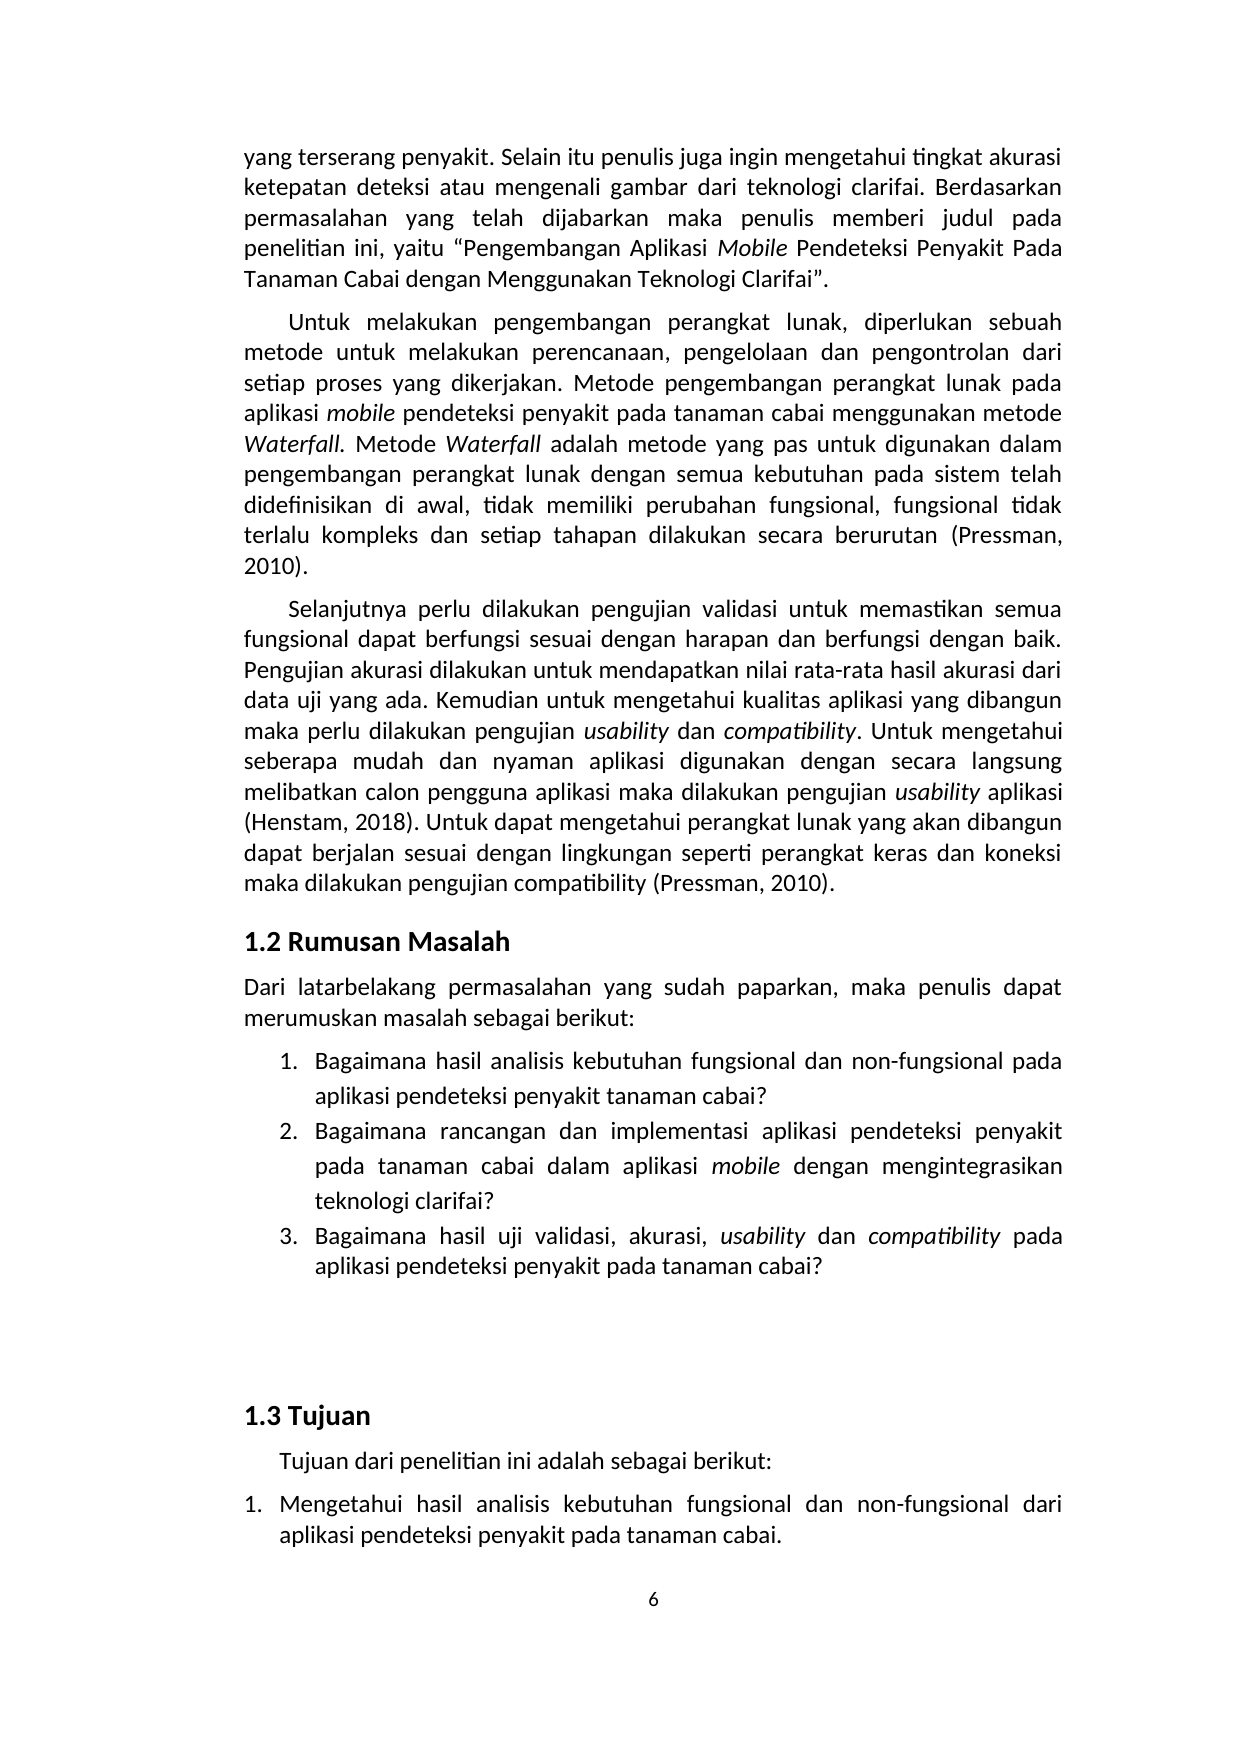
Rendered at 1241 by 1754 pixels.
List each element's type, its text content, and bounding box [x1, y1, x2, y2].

subtitle Tujuan [244, 1397, 1063, 1433]
text Tujuan dari penelitian ini adalah sebagai berikut: [244, 1446, 1063, 1476]
list Bagaimana rancangan dan implementasi aplikasi pendeteksi penyakit pada tanaman cabai dalam aplikasi mobile dengan mengintegrasikan teknologi clarifai? [279, 1115, 1063, 1215]
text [244, 141, 1063, 293]
list Bagaimana hasil analisis kebutuhan fungsional dan non-fungsional pada aplikasi pendeteksi penyakit tanaman cabai? [279, 1045, 1063, 1110]
text Dari latarbelakang permasalahan yang sudah paparkan, maka penulis dapat merumuskan masalah sebagai berikut: [244, 971, 1063, 1032]
list Mengetahui hasil analisis kebutuhan fungsional dan non-fungsional dari aplikasi pendeteksi penyakit pada tanaman cabai. [244, 1488, 1063, 1549]
subtitle Rumusan Masalah [244, 923, 1063, 959]
text Untuk melakukan pengembangan perangkat lunak, diperlukan sebuah metode untuk melakukan perencanaan, pengelolaan dan pengontrolan dari setiap proses yang dikerjakan. Metode pengembangan perangkat lunak pada aplikasi mobile pendeteksi penyakit pada tanaman cabai menggunakan metode Waterfall. Metode Waterfall adalah metode yang pas untuk digunakan dalam pengembangan perangkat lunak dengan semua kebutuhan pada sistem telah didefinisikan di awal, tidak memiliki perubahan fungsional, fungsional tidak terlalu kompleks dan setiap tahapan dilakukan secara berurutan (Pressman, 2010). [244, 306, 1063, 580]
list Bagaimana hasil uji validasi, akurasi, usability dan compatibility pada aplikasi pendeteksi penyakit pada tanaman cabai? [279, 1220, 1063, 1281]
text Selanjutnya perlu dilakukan pengujian validasi untuk memastikan semua fungsional dapat berfungsi sesuai dengan harapan dan berfungsi dengan baik. Pengujian akurasi dilakukan untuk mendapatkan nilai rata-rata hasil akurasi dari data uji yang ada. Kemudian untuk mengetahui kualitas aplikasi yang dibangun maka perlu dilakukan pengujian usability dan compatibility. Untuk mengetahui seberapa mudah dan nyaman aplikasi digunakan dengan secara langsung melibatkan calon pengguna aplikasi maka dilakukan pengujian usability aplikasi (Henstam, 2018). Untuk dapat mengetahui perangkat lunak yang akan dibangun dapat berjalan sesuai dengan lingkungan seperti perangkat keras dan koneksi maka dilakukan pengujian compatibility (Pressman, 2010). [244, 593, 1063, 898]
